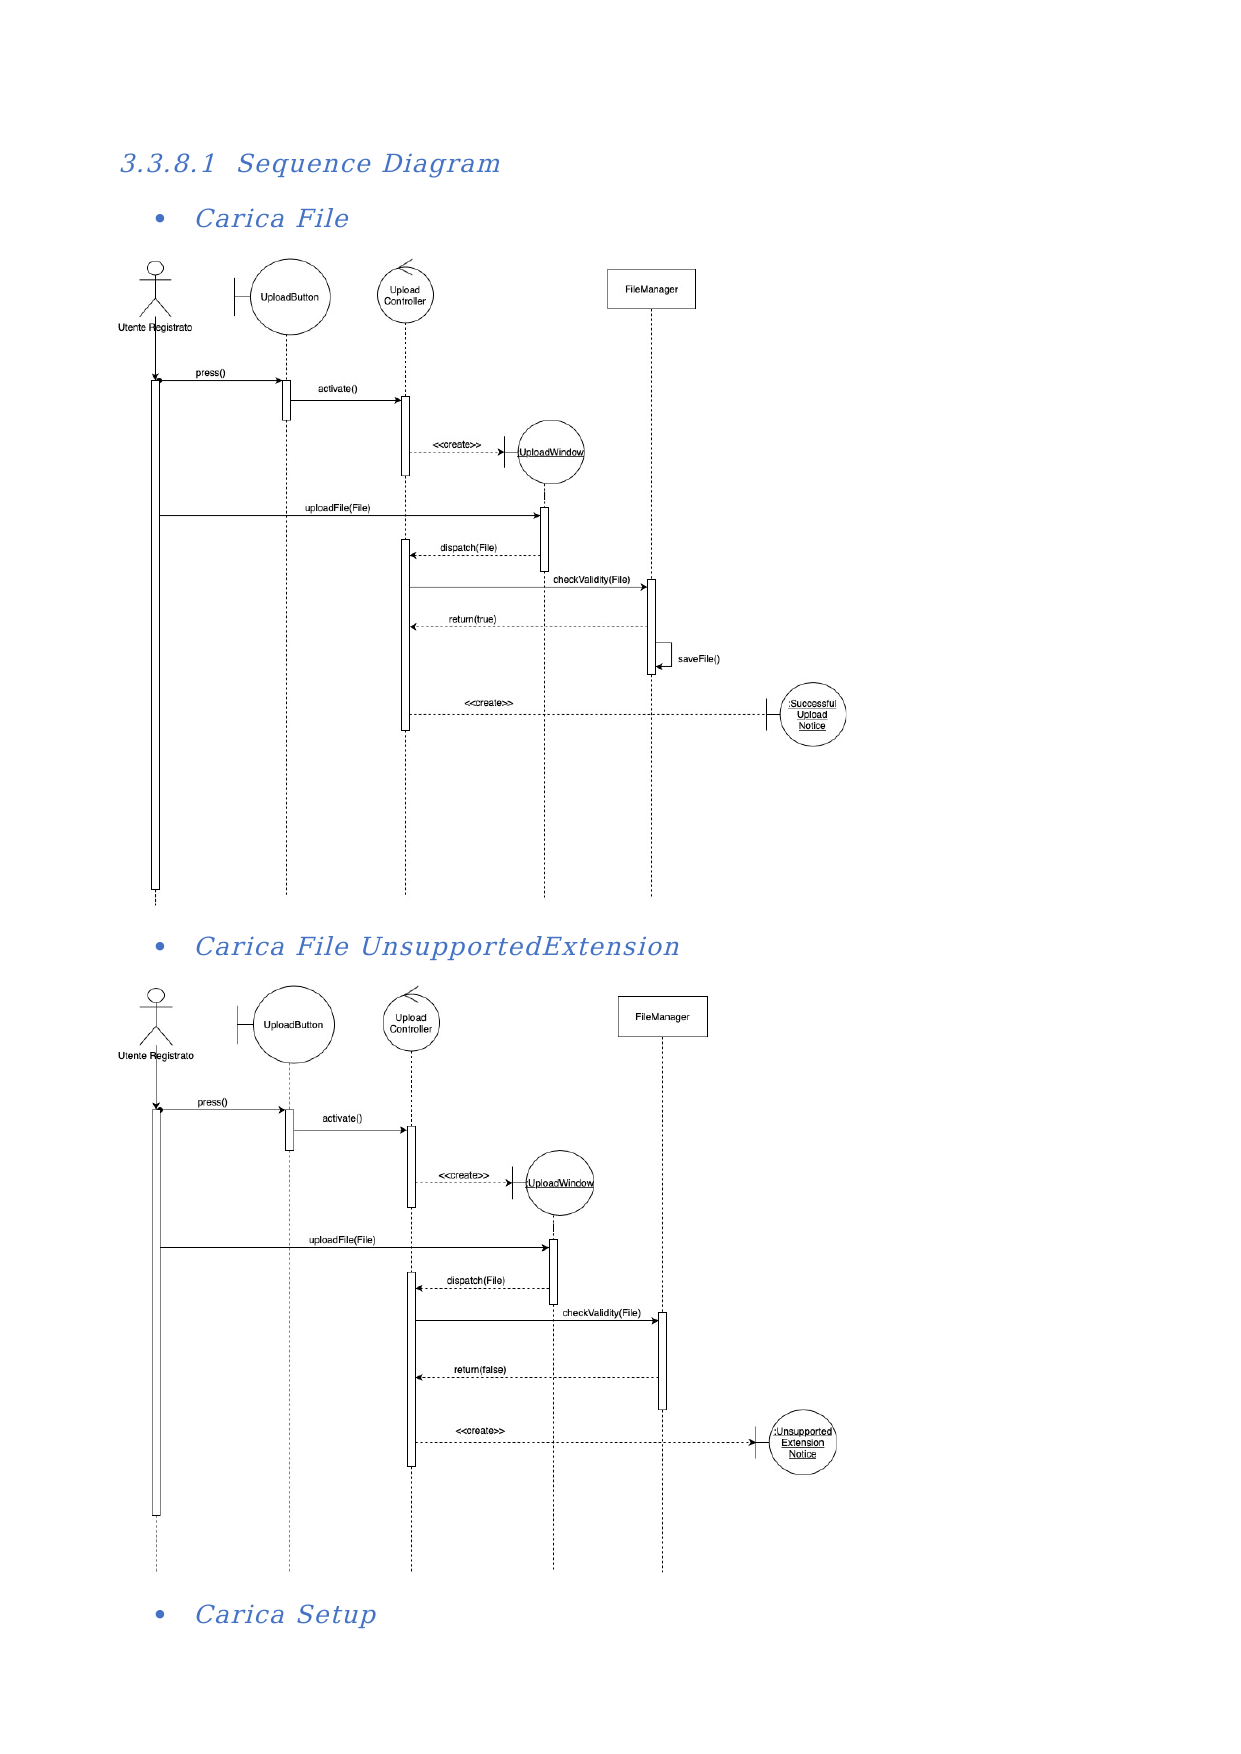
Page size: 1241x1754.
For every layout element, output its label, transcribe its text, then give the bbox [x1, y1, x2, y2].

picture [118, 985, 837, 1573]
subtitle Carica File UnsupportedExtension [156, 930, 1122, 960]
subtitle Carica File [156, 203, 1122, 233]
subtitle Carica Setup [156, 1599, 1122, 1629]
picture [118, 258, 847, 906]
subtitle 3.3.8.1 Sequence Diagram [118, 148, 1122, 178]
